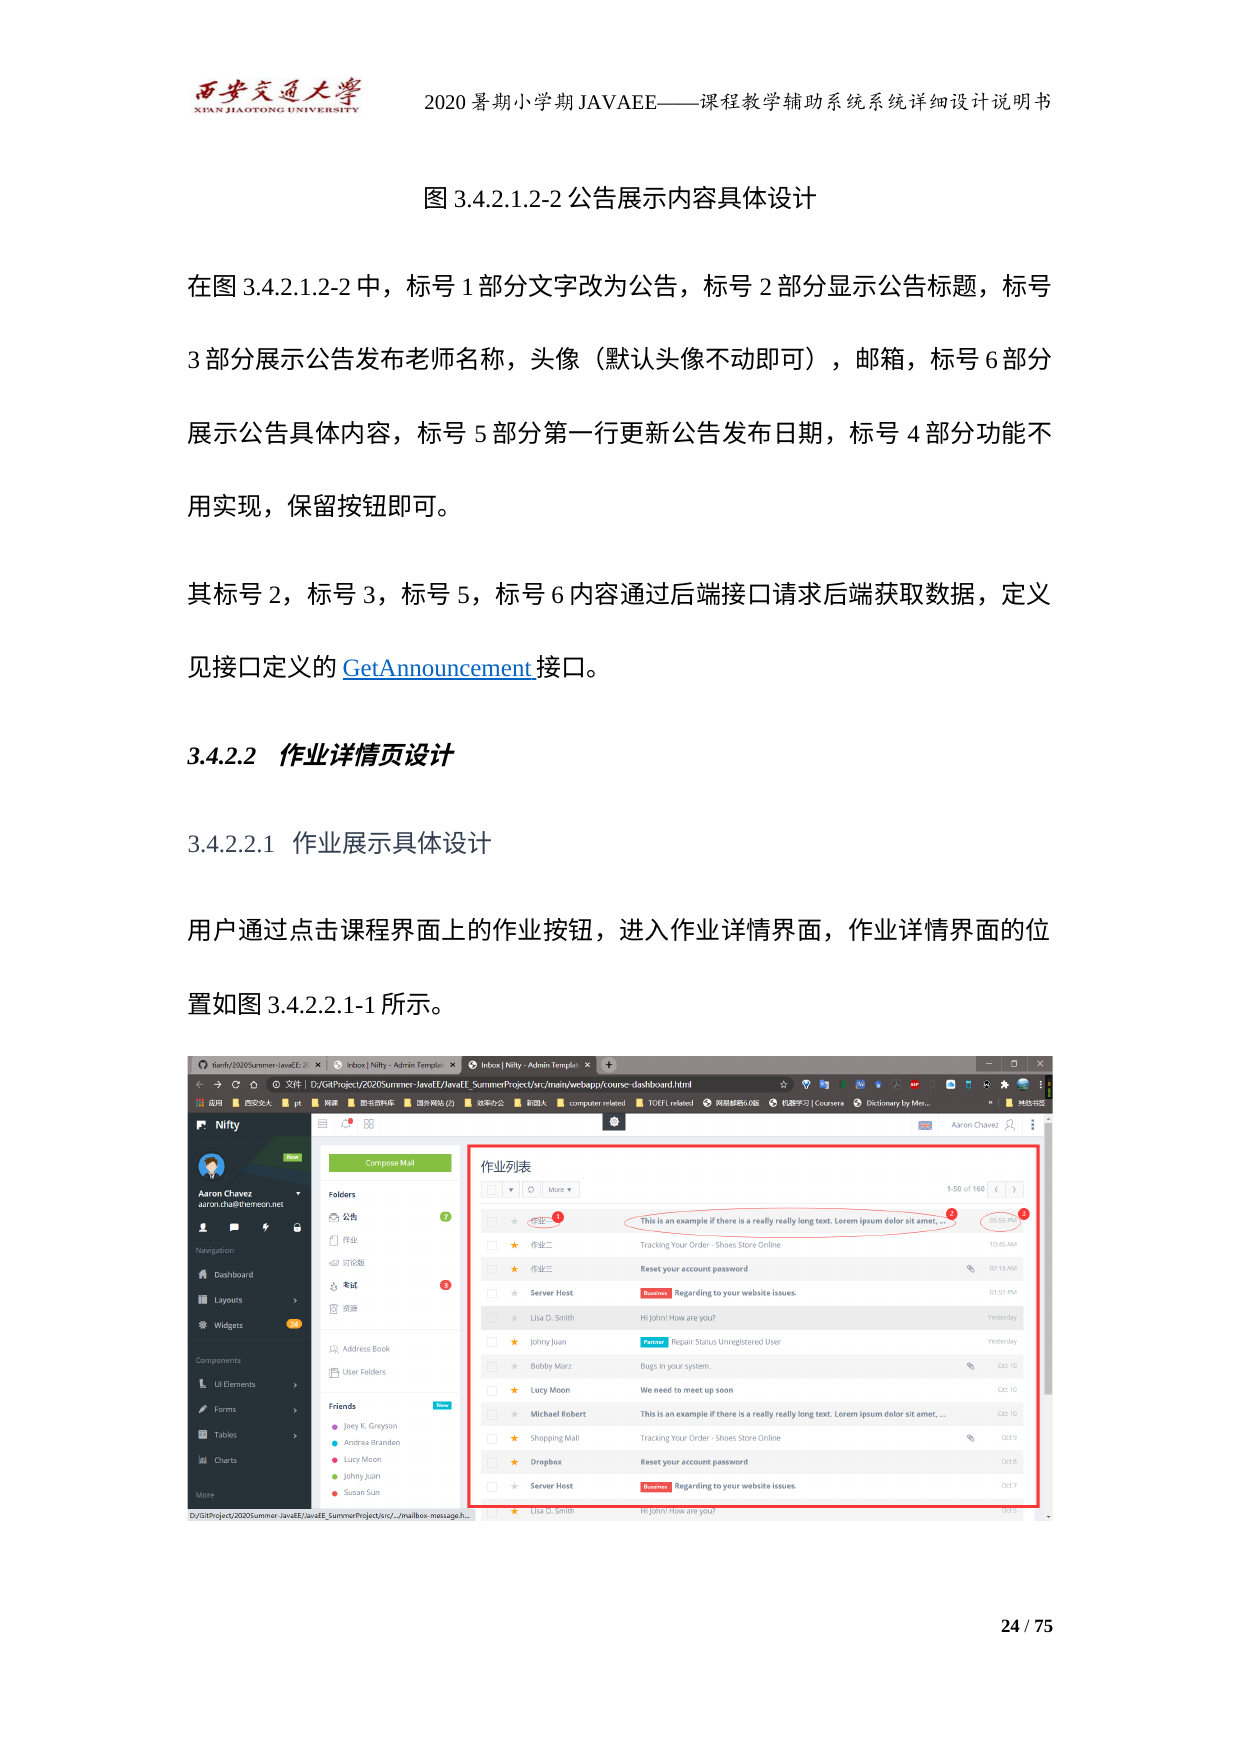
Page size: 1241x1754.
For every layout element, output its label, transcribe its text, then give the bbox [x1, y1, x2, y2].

text 在图3.4.2.1.2-2中，标号1部分文字改为公告，标号2部分显示公告标题，标号3部分展示公告发布老师名称，头像（默认头像不动即可），邮箱，标号6部分展示公告具体内容，标号5部分第一行更新公告发布日期，标号4部分功能不用实现，保留按钮即可。 [187, 251, 1053, 539]
text 图3.4.2.1.2-2公告展示内容具体设计 [187, 163, 1053, 231]
text 其标号2，标号3，标号5，标号6内容通过后端接口请求后端获取数据，定义见接口定义的GetAnnouncement接口。 [187, 558, 1053, 700]
picture [187, 1056, 1053, 1521]
subtitle 作业展示具体设计 [187, 807, 1053, 875]
picture [189, 77, 364, 114]
text 用户通过点击课程界面上的作业按钮，进入作业详情界面，作业详情界面的位置如图3.4.2.2.1-1所示。 [187, 895, 1053, 1036]
subtitle 作业详情页设计 [187, 719, 1053, 787]
